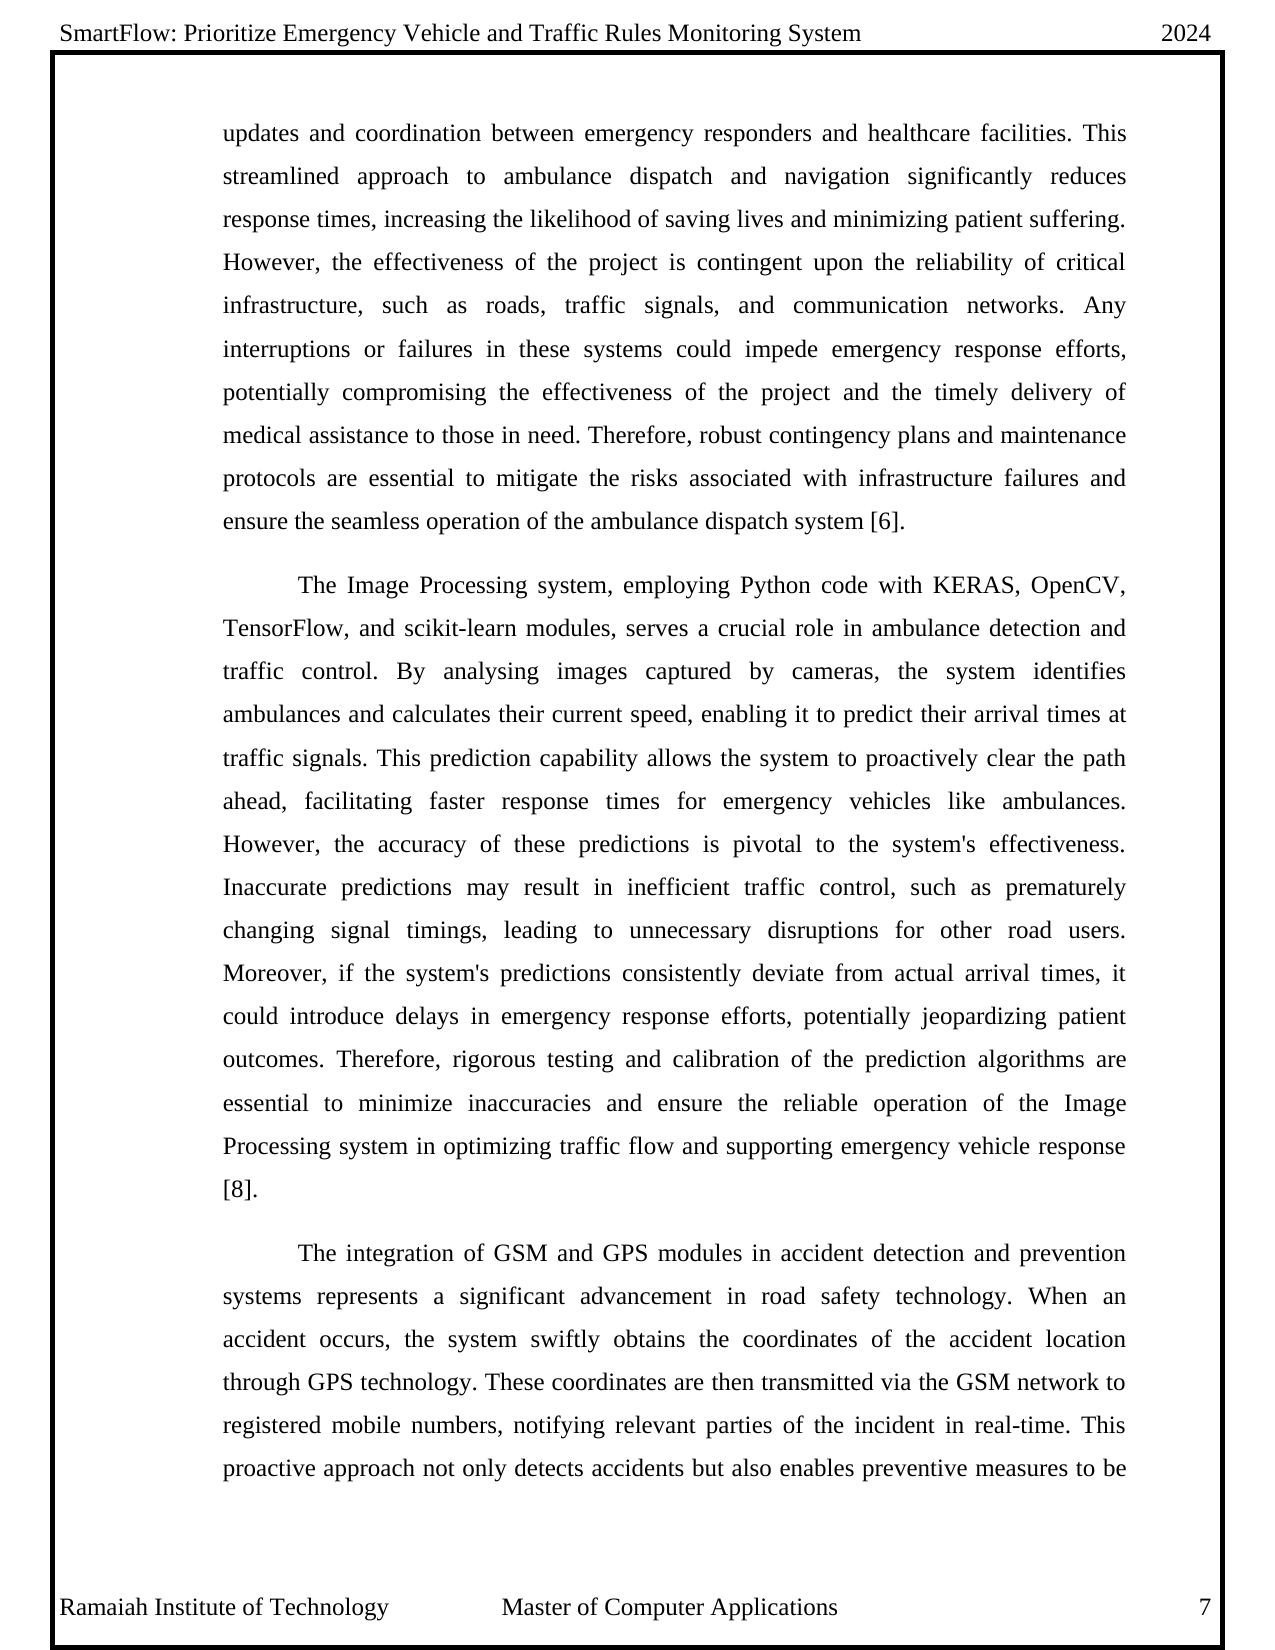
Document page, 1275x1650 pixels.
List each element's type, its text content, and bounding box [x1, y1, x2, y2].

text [223, 1238, 1127, 1482]
text The Image Processing system, employing Python code with KERAS, OpenCV, TensorFlow, and scikit-learn modules, serves a crucial role in ambulance detection and traffic control. By analysing images captured by cameras, the system identifies ambulances and calculates their current speed, enabling it to predict their arrival times at traffic signals. This prediction capability allows the system to proactively clear the path ahead, facilitating faster response times for emergency vehicles like ambulances. However, the accuracy of these predictions is pivotal to the system's effectiveness. Inaccurate predictions may result in inefficient traffic control, such as prematurely changing signal timings, leading to unnecessary disruptions for other road users. Moreover, if the system's predictions consistently deviate from actual arrival times, it could introduce delays in emergency response efforts, potentially jeopardizing patient outcomes. Therefore, rigorous testing and calibration of the prediction algorithms are essential to minimize inaccuracies and ensure the reliable operation of the Image Processing system in optimizing traffic flow and supporting emergency vehicle response [8]. [223, 570, 1127, 1203]
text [223, 118, 1127, 535]
